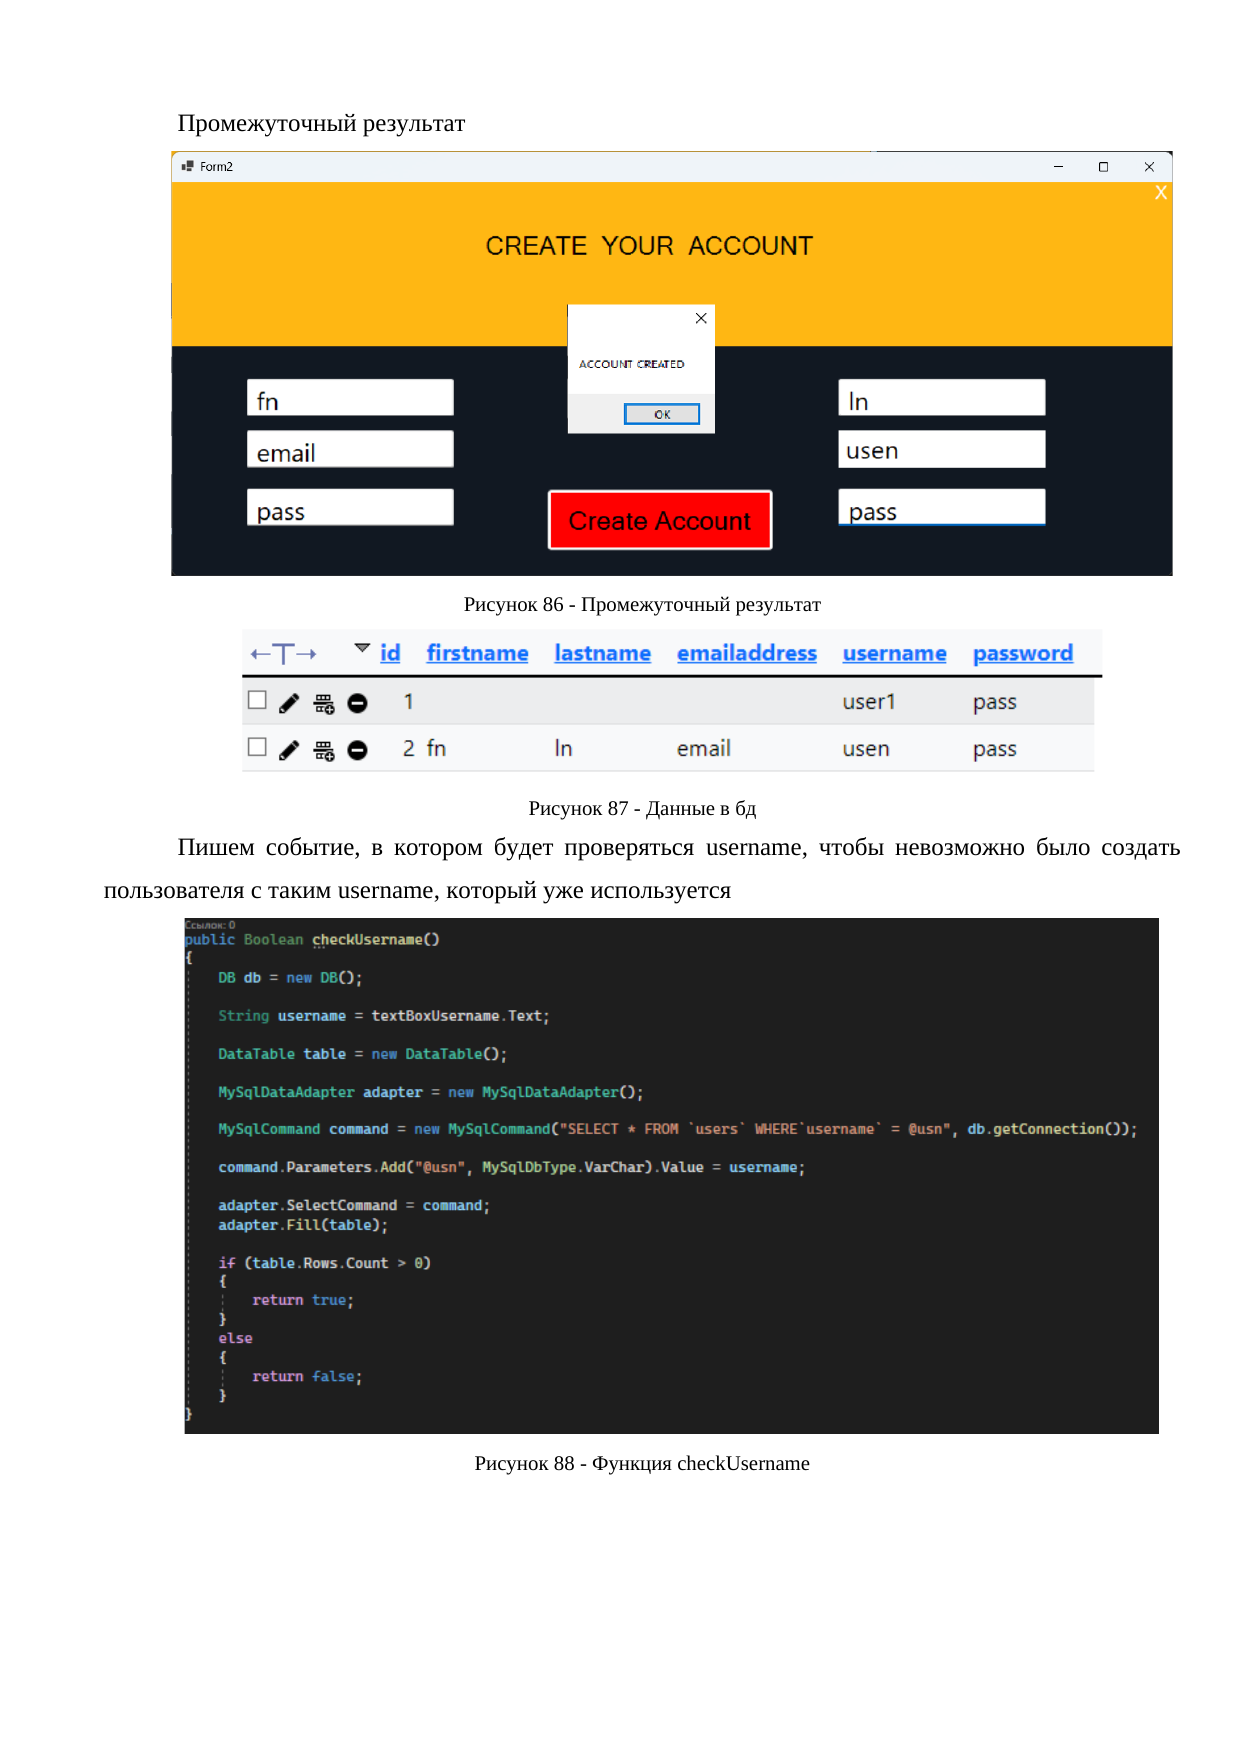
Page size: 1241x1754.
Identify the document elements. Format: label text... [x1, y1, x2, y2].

picture [171, 151, 1173, 576]
picture [184, 918, 1159, 1434]
text Рисунок 88 - Функция checkUsername [103, 1451, 1181, 1475]
text Пишем событие, в котором будет проверяться username, чтобы невозможно было создать пользователя с таким username, который уже используется [103, 832, 1181, 904]
picture [241, 628, 1103, 779]
text Промежуточный результат [103, 108, 1181, 137]
text Рисунок 87 - Данные в бд [103, 796, 1181, 820]
text Рисунок 86 - Промежуточный результат [103, 592, 1181, 616]
